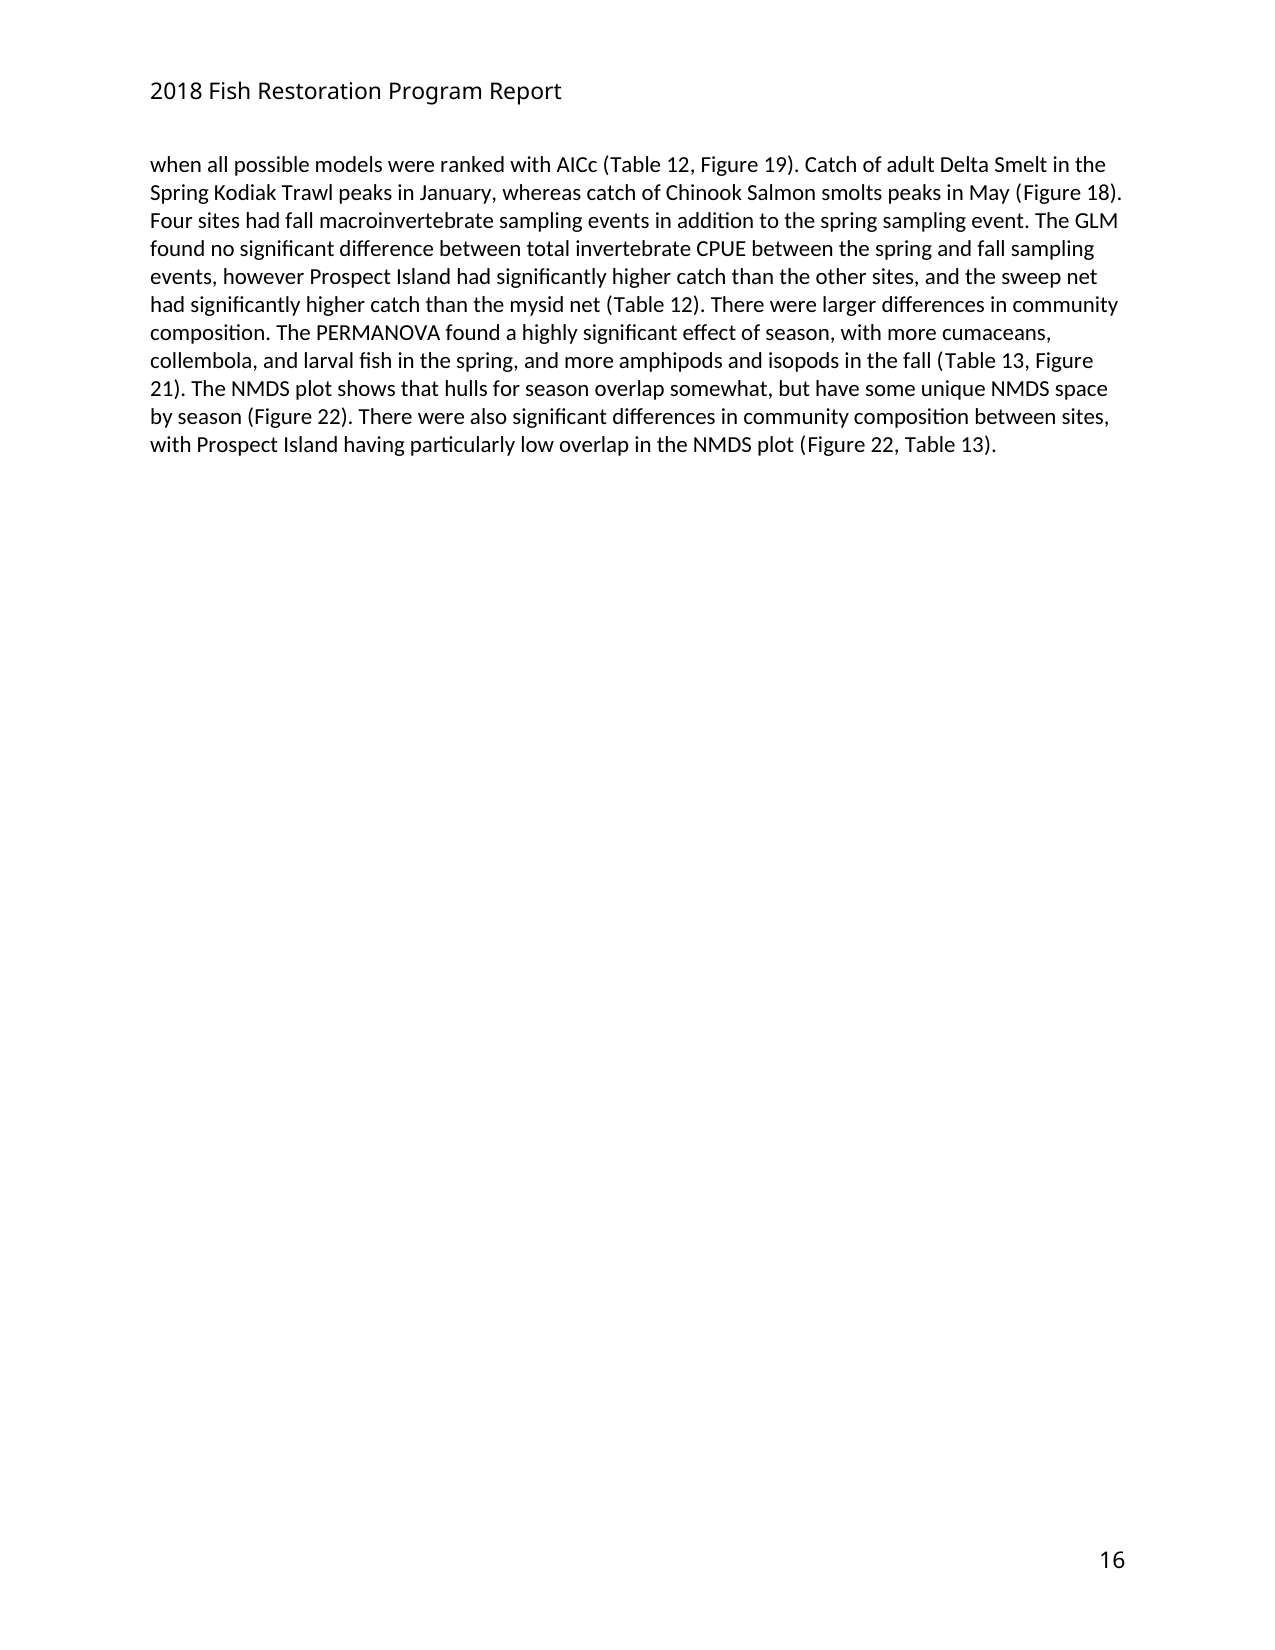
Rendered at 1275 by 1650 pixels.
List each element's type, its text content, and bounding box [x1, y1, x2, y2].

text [150, 150, 1125, 206]
text Four sites had fall macroinvertebrate sampling events in addition to the spring sampling event. The GLM found no significant difference between total invertebrate CPUE between the spring and fall sampling events, however Prospect Island had significantly higher catch than the other sites, and the sweep net had significantly higher catch than the mysid net (Table 13). There were larger differences in community composition. The PERMANOVA found a highly significant effect of season, with more cumaceans, collembola, and larval fish in the spring, and more amphipods and isopods in the fall (Table 14, Figure 21). The NMDS plot shows that hulls for season overlap somewhat, but have some unique NMDS space by season (Figure 22). There were also significant differences in community composition between sites, with Prospect Island having particularly low overlap in the NMDS plot (Figure 22, Table 14). [150, 206, 1125, 458]
